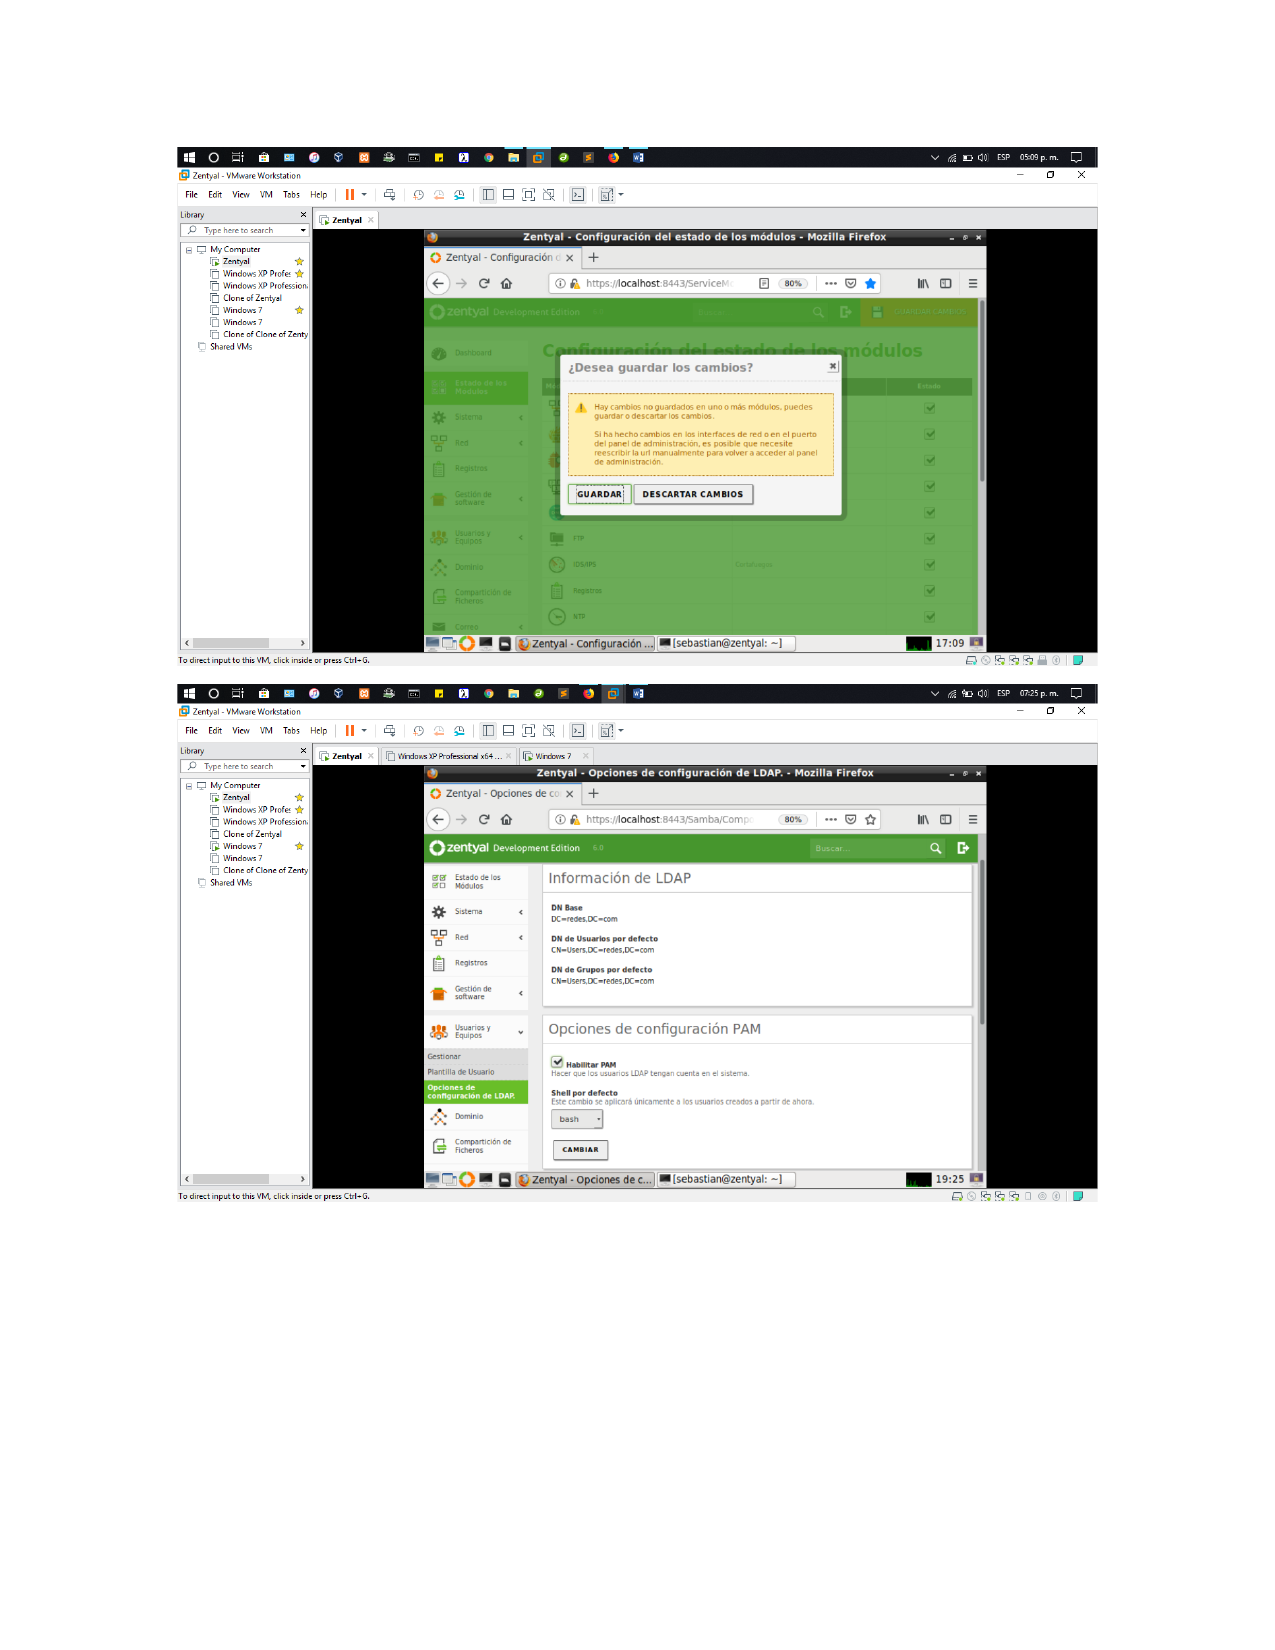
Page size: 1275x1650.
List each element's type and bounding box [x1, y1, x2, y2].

picture [177, 684, 1098, 1202]
picture [177, 147, 1098, 666]
